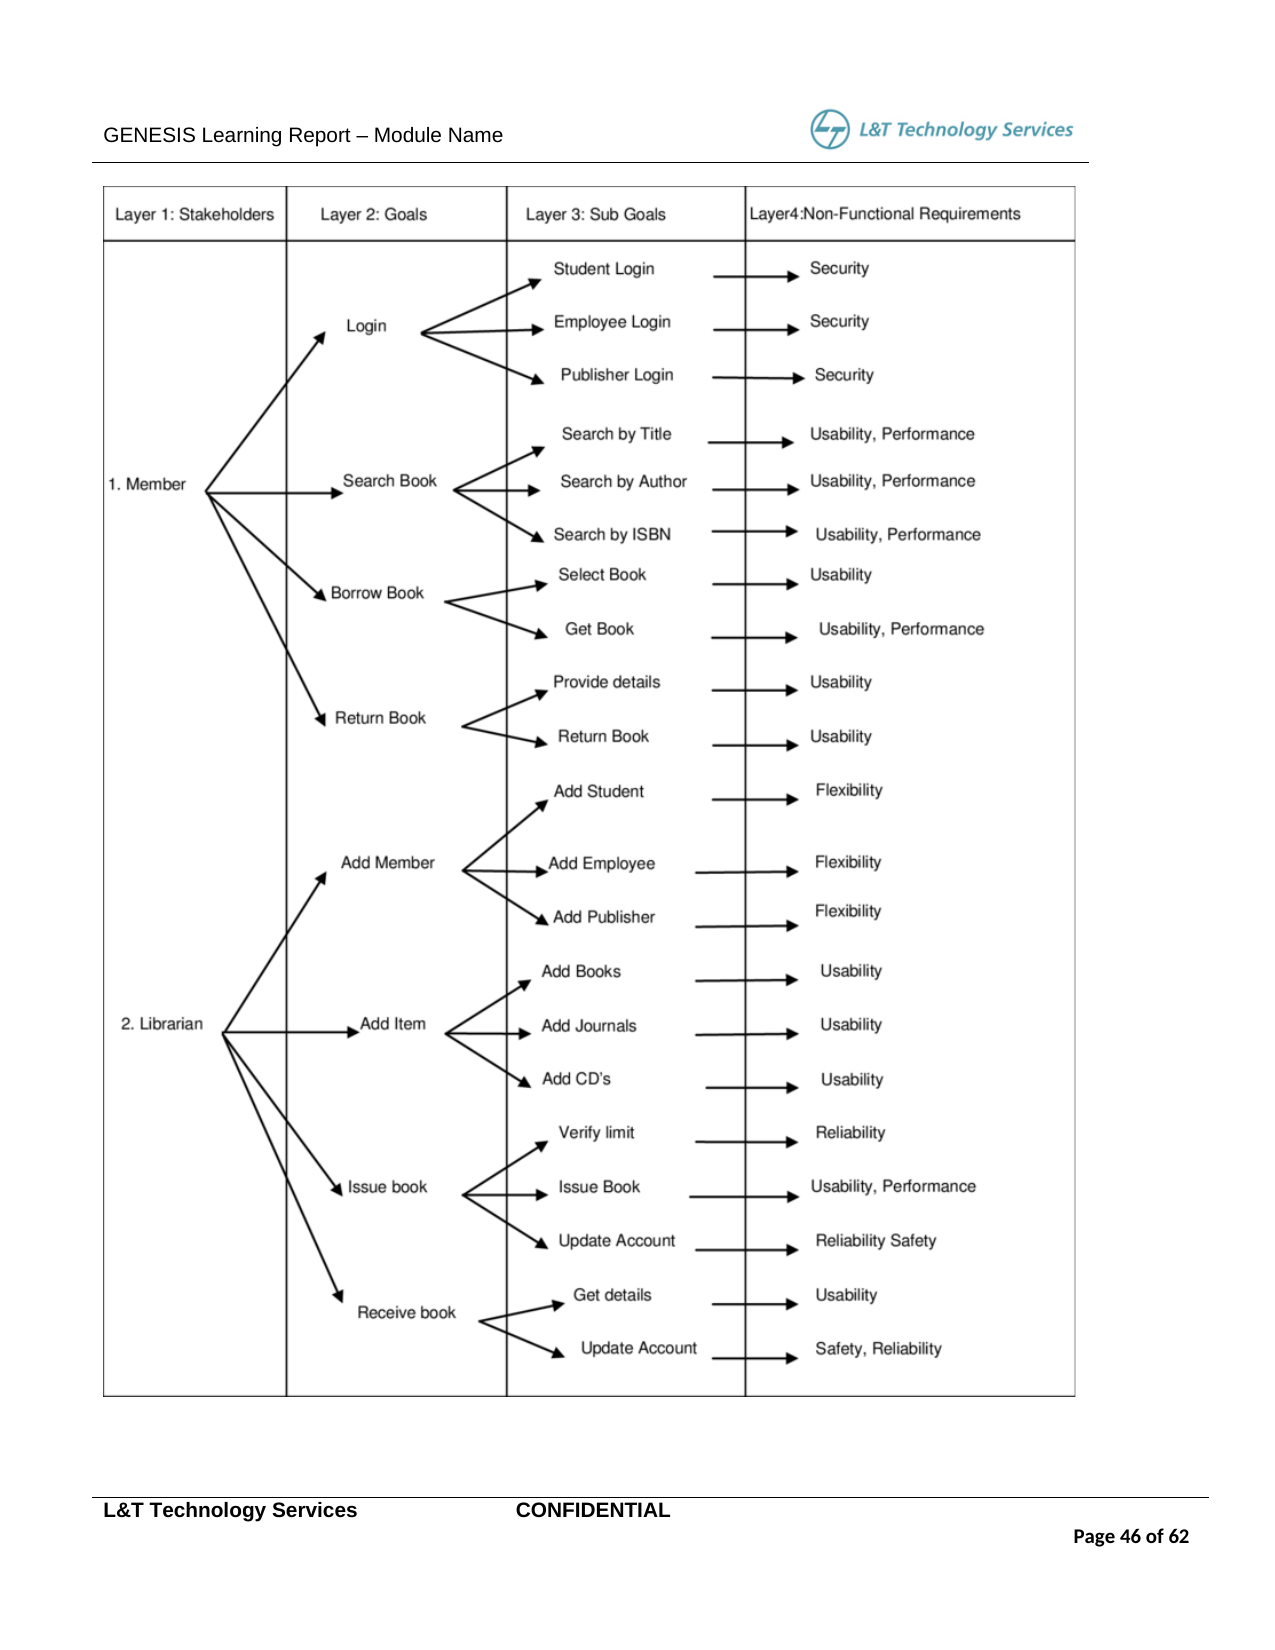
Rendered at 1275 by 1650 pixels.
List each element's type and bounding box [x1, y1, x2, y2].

picture [103, 186, 1076, 1397]
